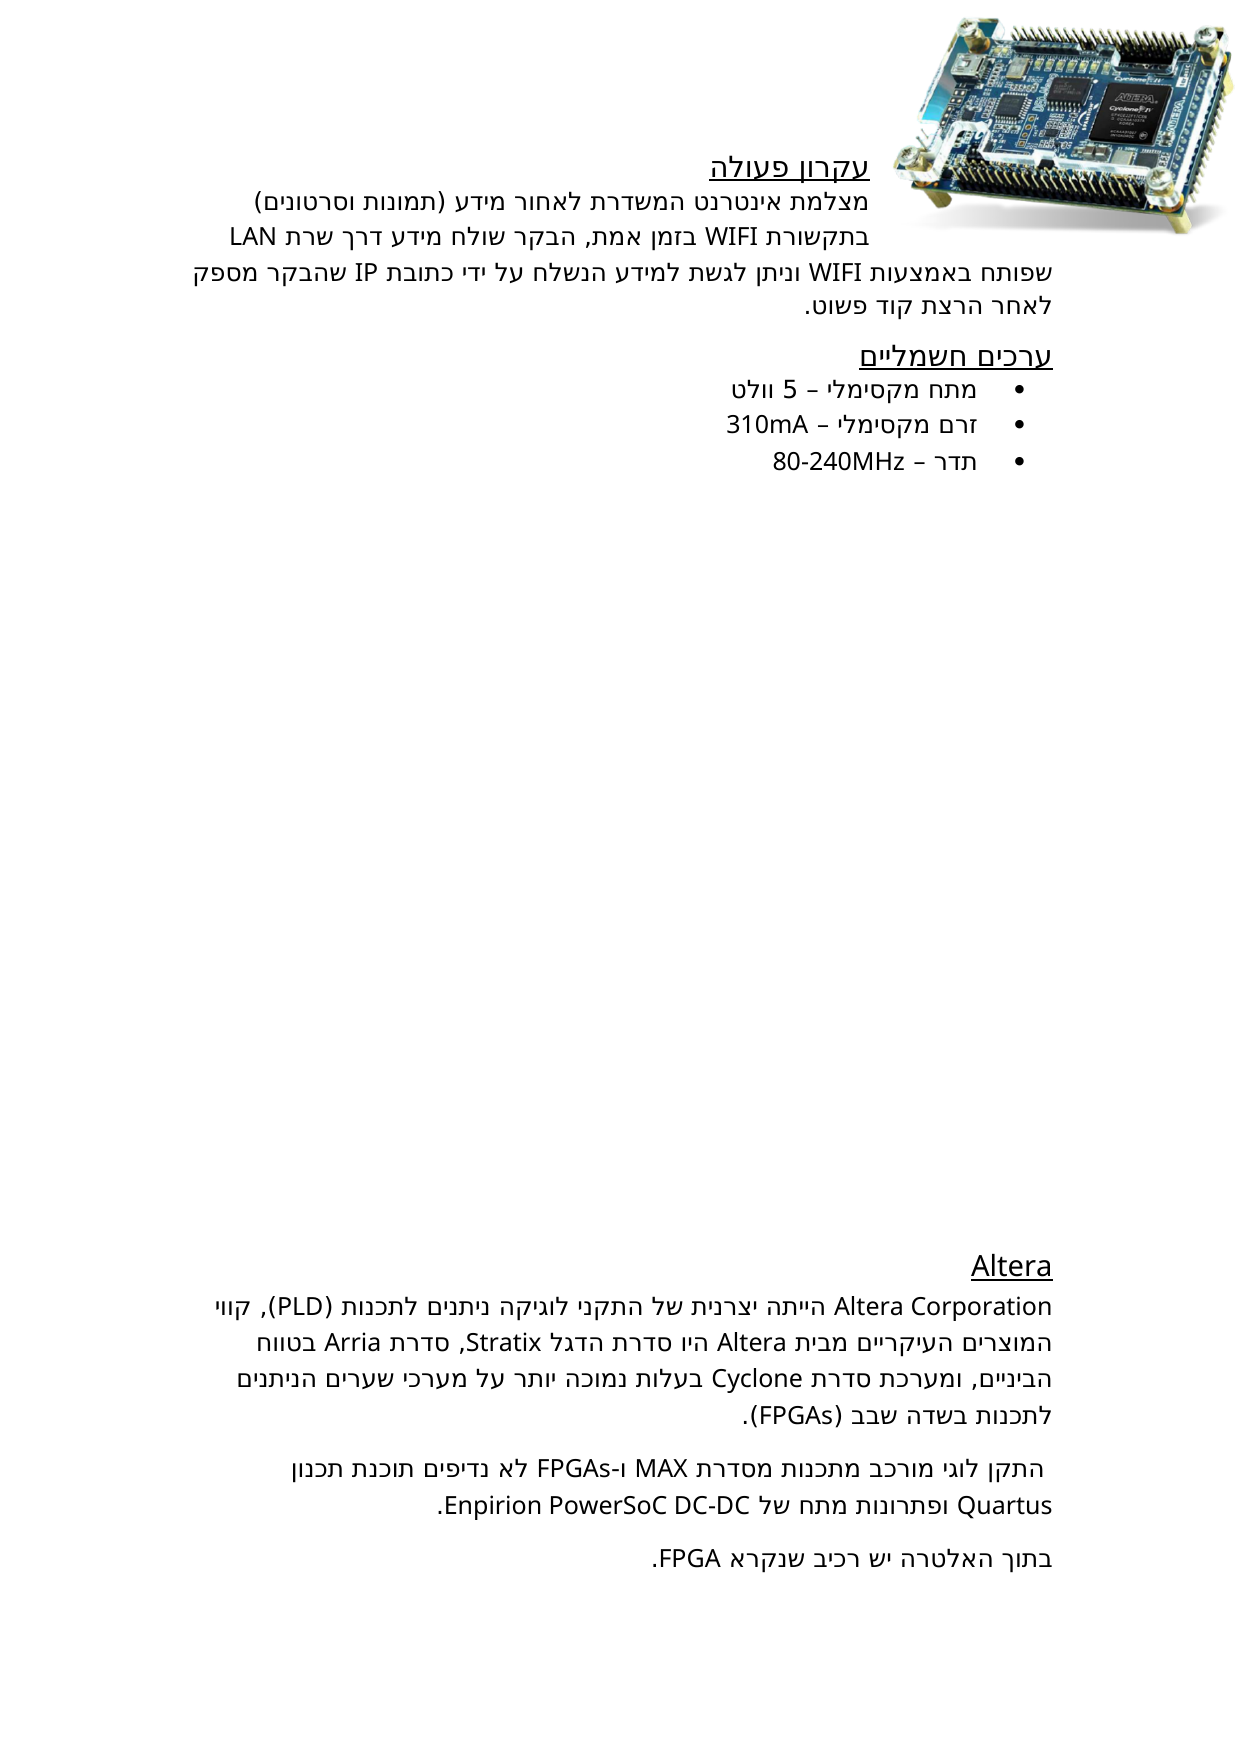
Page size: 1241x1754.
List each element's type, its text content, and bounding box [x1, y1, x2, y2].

subtitle Altera [187, 1245, 1053, 1285]
text Altera Corporation הייתה יצרנית של התקני לוגיקה ניתנים לתכנות (PLD), קווי המוצרים העיקריים מבית Altera היו סדרת הדגל Stratix, סדרת Arria בטווח הביניים, ומערכת סדרת Cyclone בעלות נמוכה יותר על מערכי שערים הניתנים לתכנות בשדה שבב (FPGAs). [187, 1288, 1053, 1431]
list תדר – 80-240MHz [187, 444, 1015, 478]
list מתח מקסימלי – 5 וולט [187, 376, 1015, 405]
picture [888, 0, 1239, 255]
text מצלמת אינטרנט המשדרת לאחור מידע (תמונות וסרטונים) בתקשורת WIFI בזמן אמת, הבקר שולח מידע דרך שרת LAN שפותח באמצעות WIFI וניתן לגשת למידע הנשלח על ידי כתובת IP שהבקר מספק לאחר הרצת קוד פשוט. [187, 187, 1053, 320]
list זרם מקסימלי – 310mA [187, 407, 1015, 441]
subtitle עקרון פעולה [187, 150, 888, 184]
text התקן לוגי מורכב מתכנות מסדרת MAX ו-FPGAs לא נדיפים תוכנת תכנון Quartus ופתרונות מתח של Enpirion PowerSoC DC-DC. [187, 1451, 1053, 1522]
subtitle ערכים חשמליים [187, 339, 1053, 373]
text בתוך האלטרה יש רכיב שנקרא FPGA. [187, 1541, 1053, 1575]
